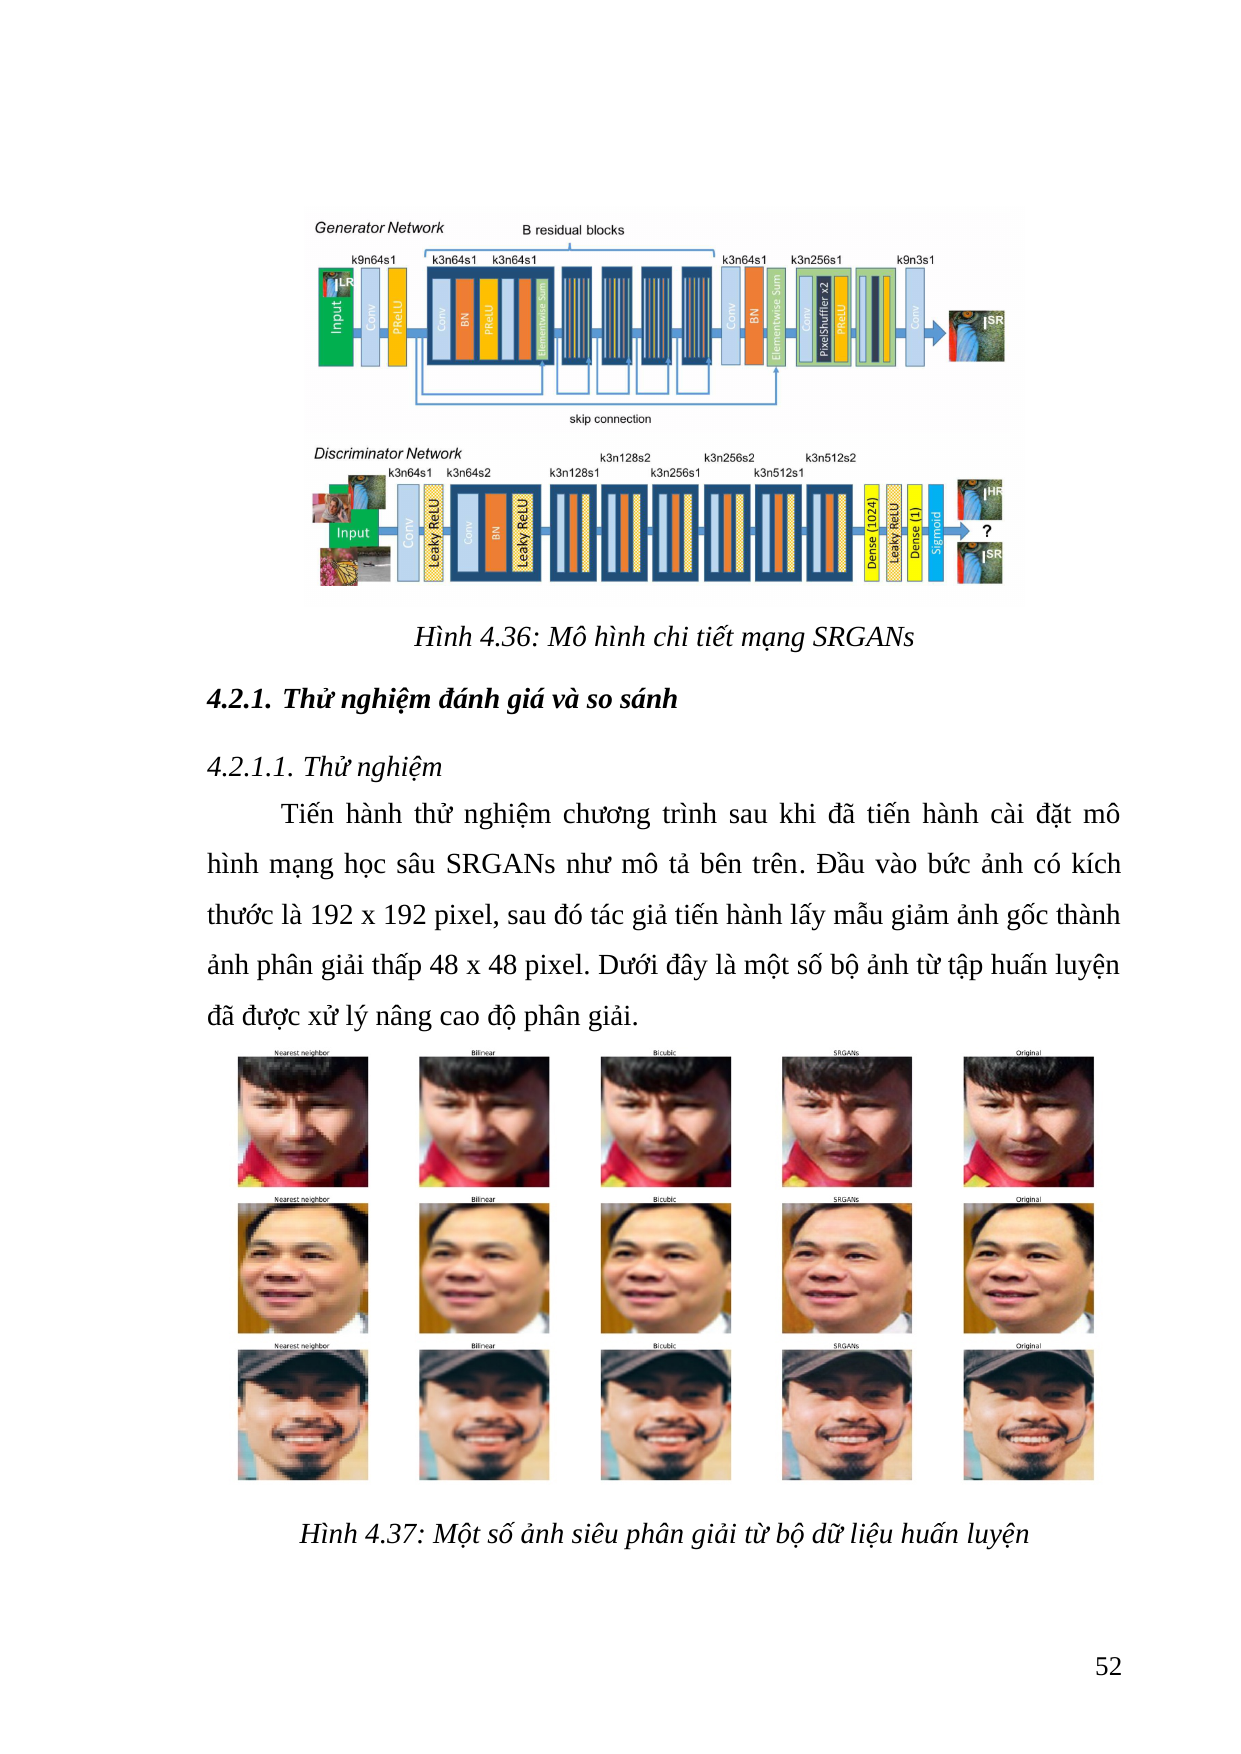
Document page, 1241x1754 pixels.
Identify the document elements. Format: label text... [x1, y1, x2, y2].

subtitle Thử nghiệm [207, 749, 1122, 782]
text Tiến hành thử nghiệm chương trình sau khi đã tiến hành cài đặt mô hình mạng học sâu SRGANs như mô tả bên trên. Đầu vào bức ảnh có kích thước là 192 x 192 pixel, sau đó tác giả tiến hành lấy mẫu giảm ảnh gốc thành ảnh phân giải thấp 48 x 48 pixel. Dưới đây là một số bộ ảnh từ tập huấn luyện đã được xử lý nâng cao độ phân giải. [207, 796, 1122, 1031]
picture [303, 206, 1025, 607]
subtitle Thử nghiệm đánh giá và so sánh [207, 682, 1122, 715]
picture [207, 1047, 1122, 1487]
